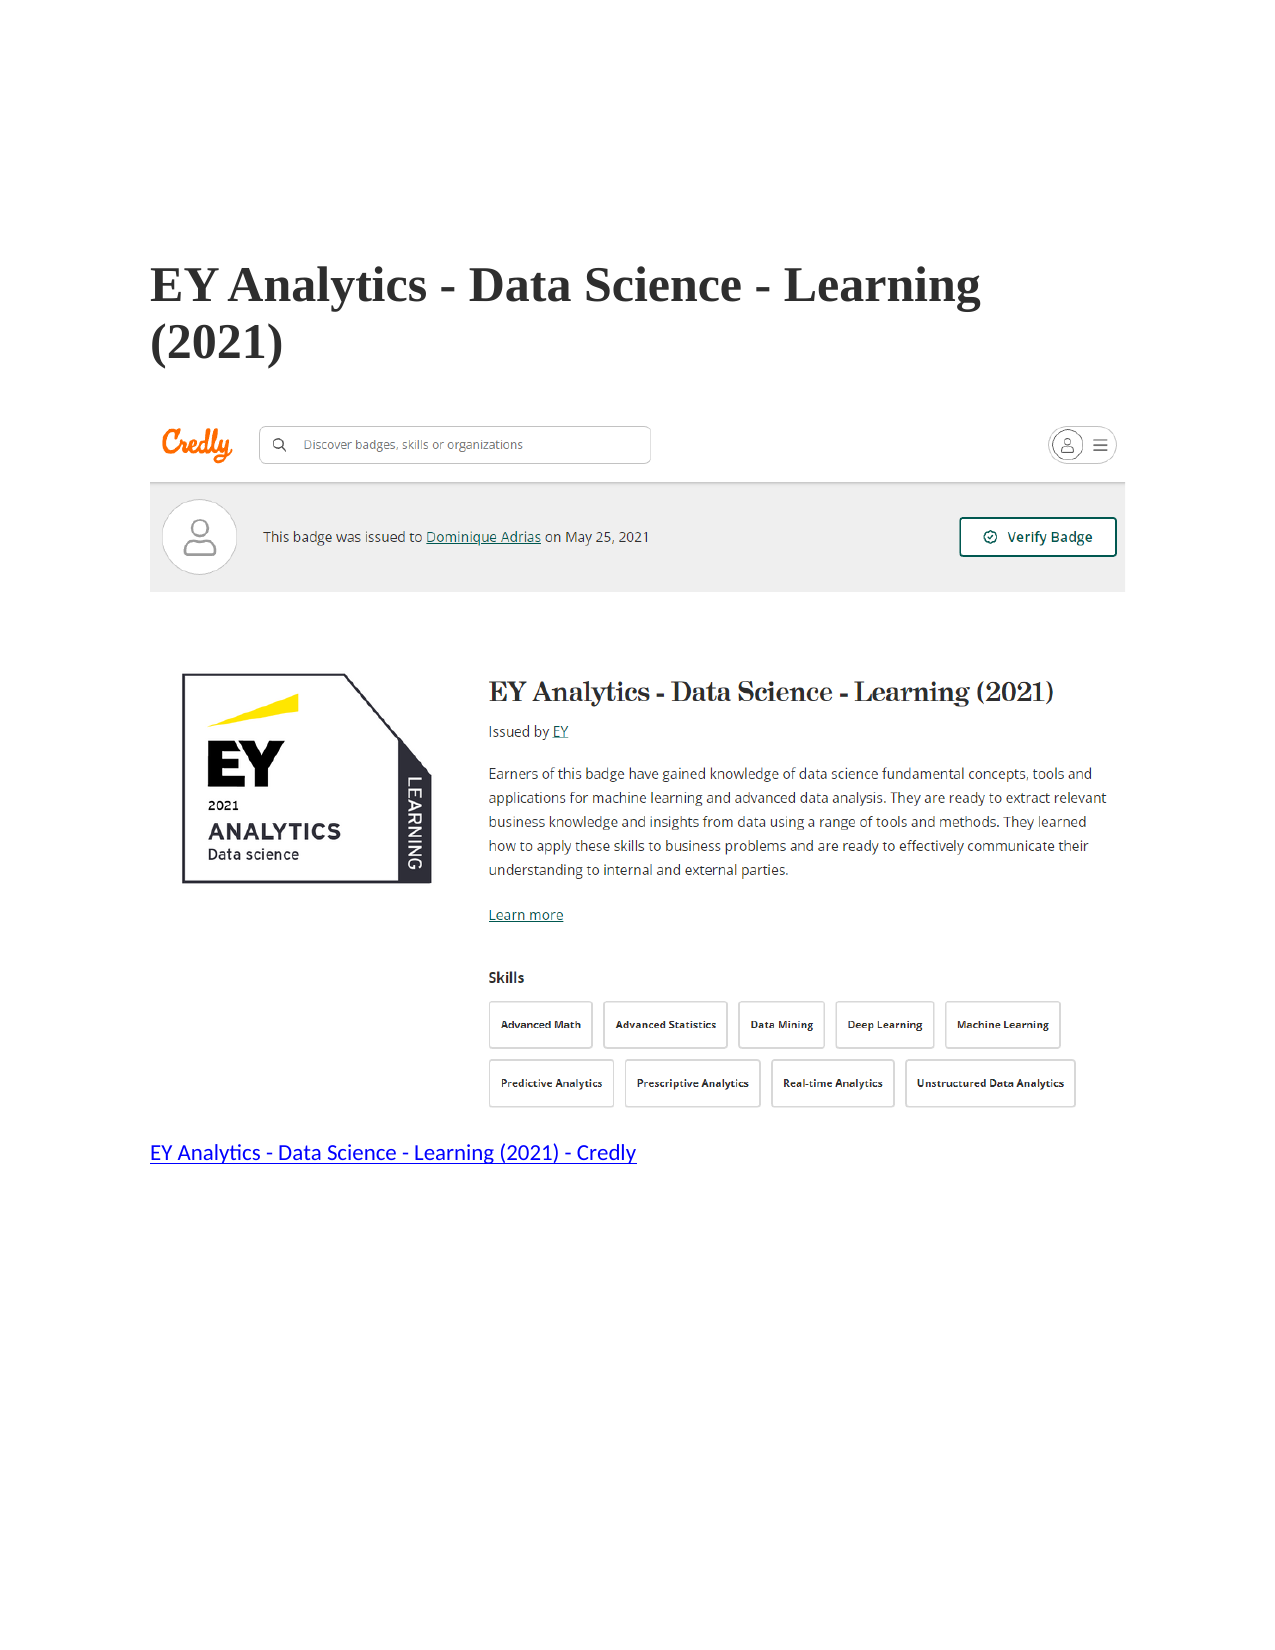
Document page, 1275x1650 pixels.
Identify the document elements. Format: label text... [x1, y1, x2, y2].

text EY Analytics - Data Science - Learning (2021) - Credly [150, 1138, 1125, 1166]
subtitle EY Analytics - Data Science - Learning (2021) [150, 254, 1125, 369]
picture [150, 416, 1125, 1120]
